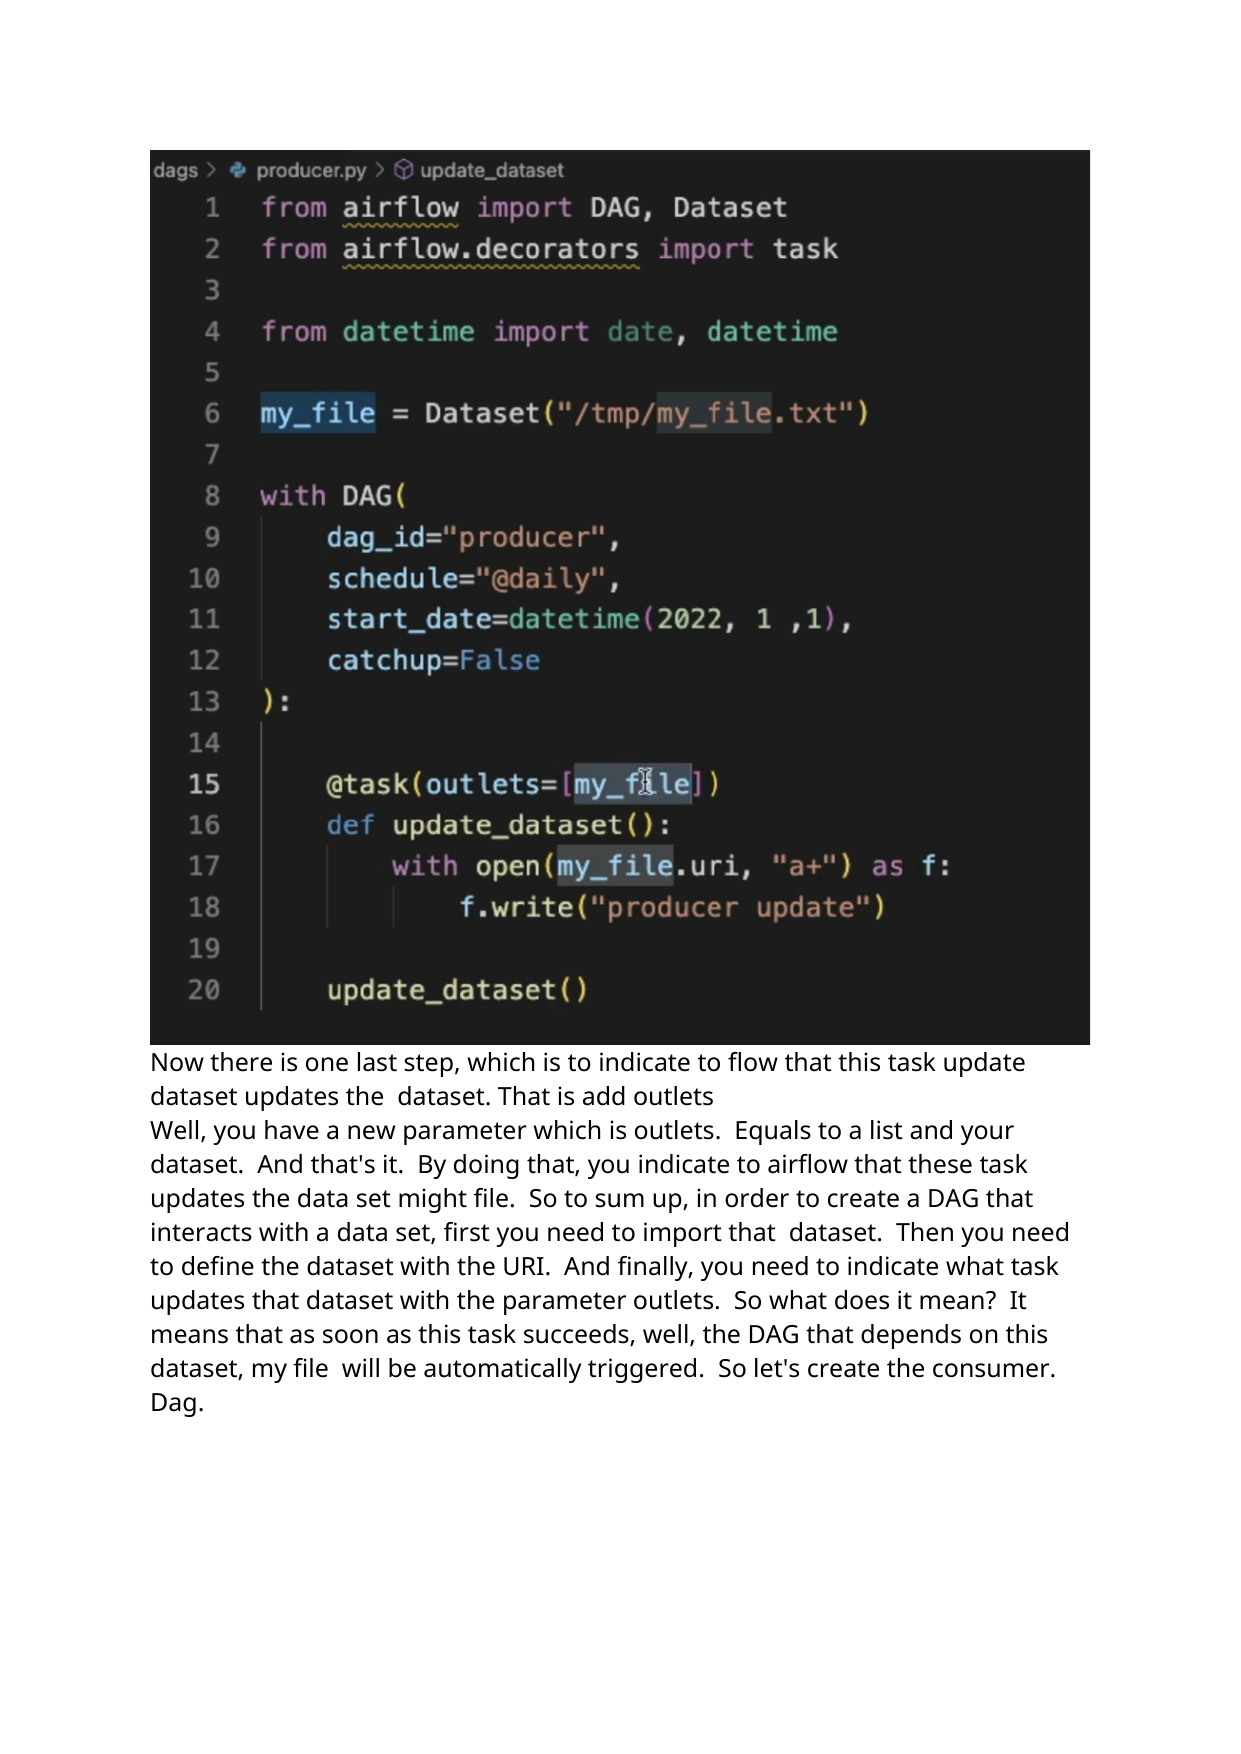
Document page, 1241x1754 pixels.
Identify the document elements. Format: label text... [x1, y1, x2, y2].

picture [150, 150, 1091, 1045]
text Now there is one last step, which is to indicate to flow that this task update dataset updates the dataset. That is add outlets [150, 1045, 1090, 1113]
text Well, you have a new parameter which is outlets. Equals to a list and your dataset. And that's it. By doing that, you indicate to airflow that these task updates the data set might file. So to sum up, in order to create a DAG that interacts with a data set, first you need to import that dataset. Then you need to define the dataset with the URI. And finally, you need to indicate what task updates that dataset with the parameter outlets. So what does it mean? It means that as soon as this task succeeds, well, the DAG that depends on this dataset, my file will be automatically triggered. So let's create the consumer. Dag. [150, 1113, 1090, 1419]
